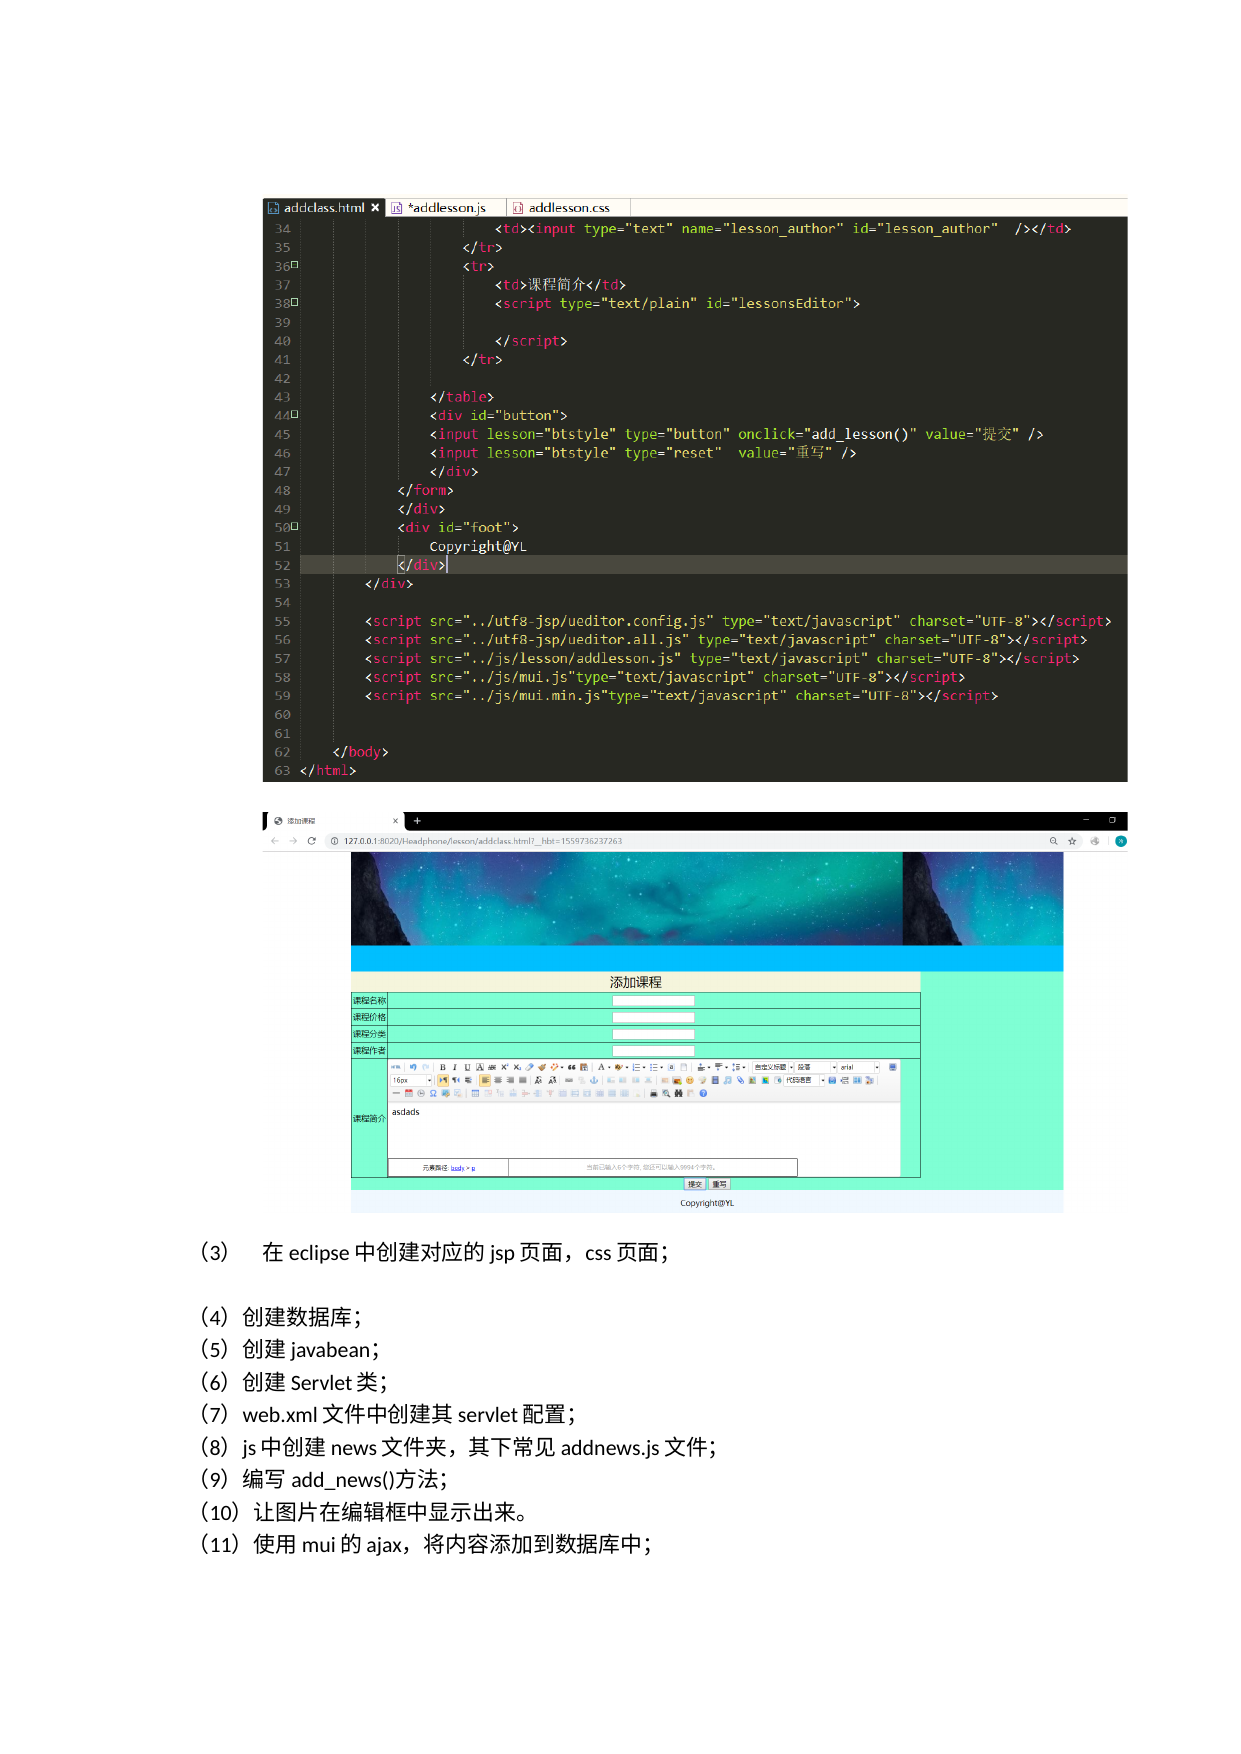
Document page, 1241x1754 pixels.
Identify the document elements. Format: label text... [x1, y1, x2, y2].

text （10）让图片在编辑框中显示出来。 [187, 1494, 1053, 1527]
text （7）web.xml文件中创建其servlet配置； [187, 1397, 1053, 1429]
text （8）js中创建news文件夹，其下常见addnews.js文件； [187, 1429, 1053, 1462]
picture [262, 194, 1128, 782]
list 在eclipse中创建对应的jsp页面，css页面； [187, 1234, 1053, 1267]
text （4）创建数据库； [187, 1299, 1053, 1332]
picture [262, 812, 1128, 1213]
text （11）使用mui的ajax，将内容添加到数据库中； [187, 1527, 1053, 1559]
text （5）创建javabean； [187, 1332, 1053, 1364]
text （9）编写 add_news()方法； [187, 1462, 1053, 1494]
text （6）创建Servlet类； [187, 1364, 1053, 1397]
